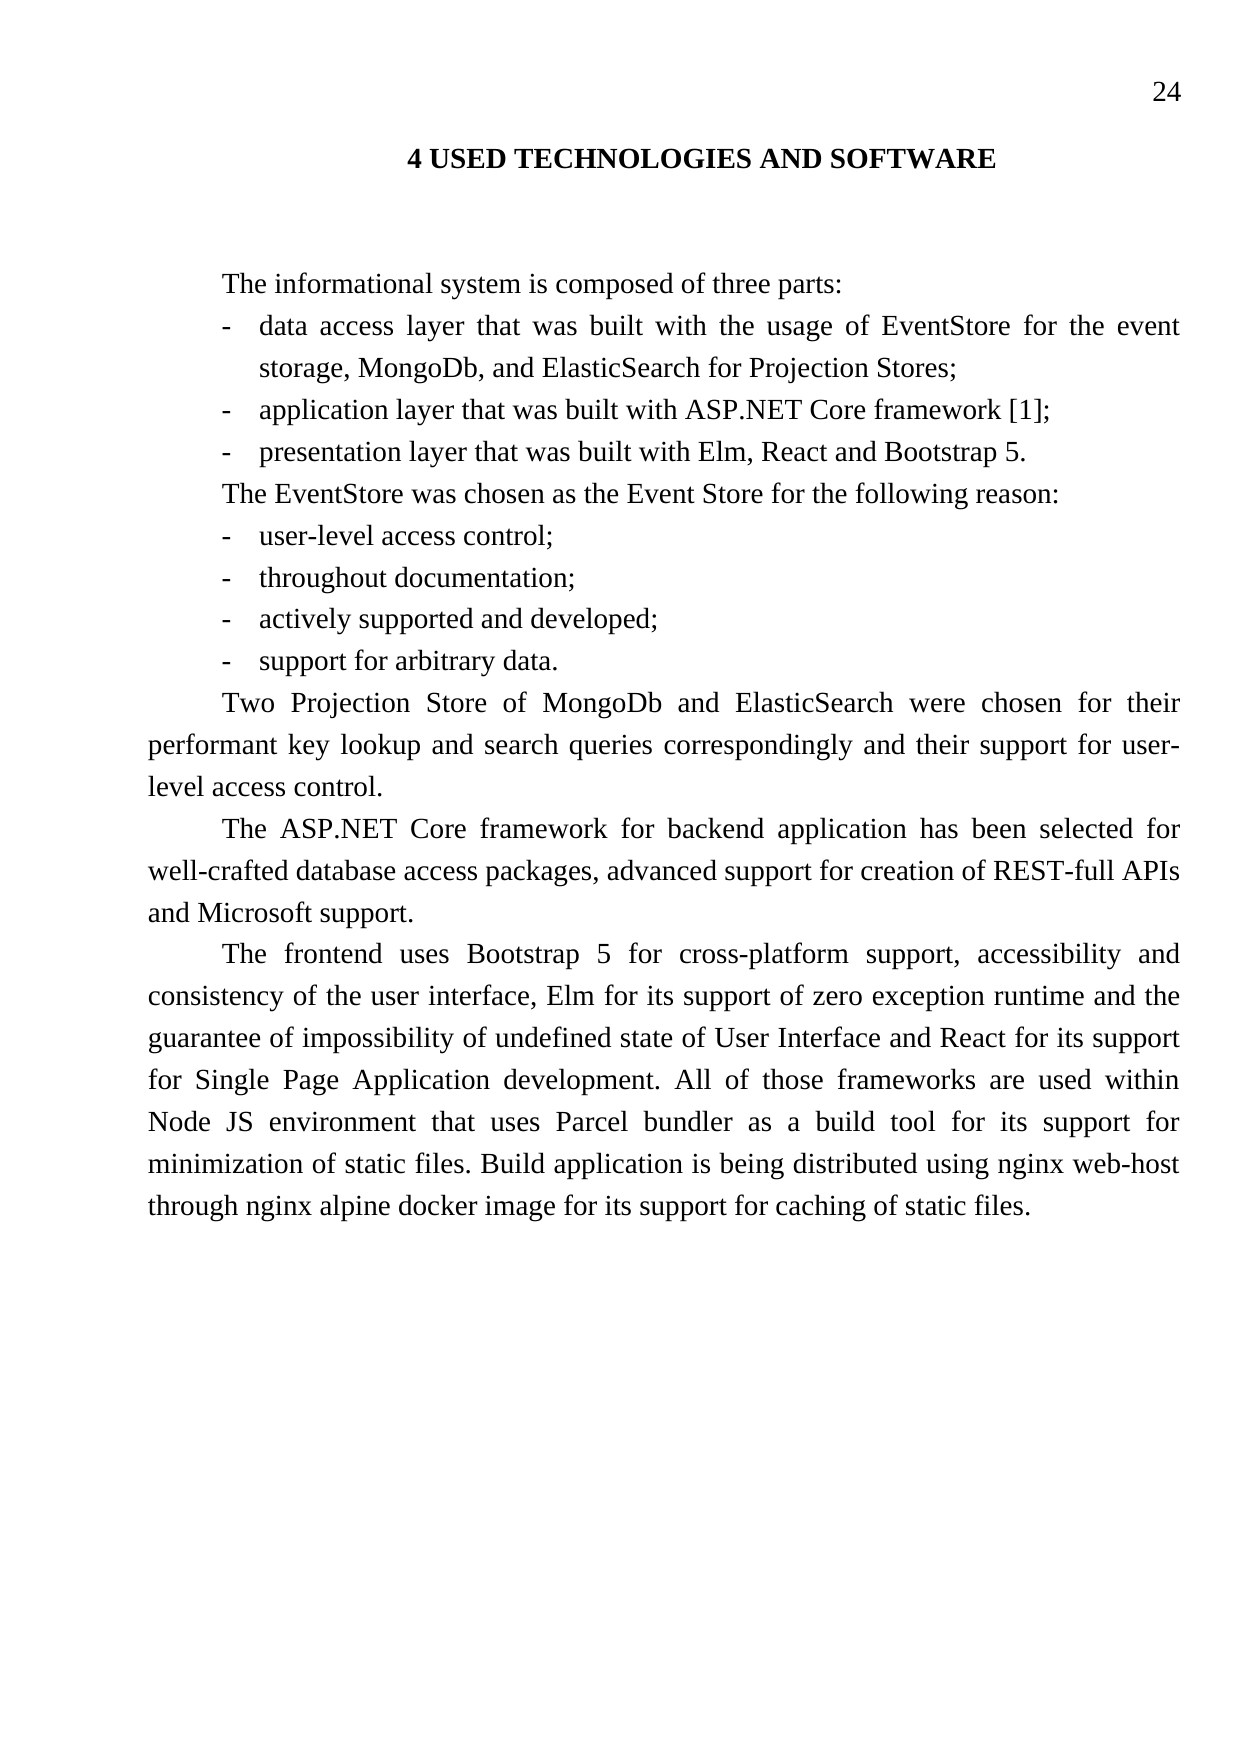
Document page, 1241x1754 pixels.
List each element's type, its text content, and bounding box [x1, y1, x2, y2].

list application layer that was built with ASP.NET Core framework [1]; [221, 392, 1181, 426]
list presentation layer that was built with Elm, React and Bootstrap 5. [221, 434, 1181, 468]
text The frontend uses Bootstrap 5 for cross-platform support, accessibility and consistency of the user interface, Elm for its support of zero exception runtime and the guarantee of impossibility of undefined state of User Interface and React for its support for Single Page Application development. All of those frameworks are used within Node JS environment that uses Parcel bundler as a build tool for its support for minimization of static files. Build application is being distributed using nginx web-host through nginx alpine docker image for its support for caching of static files. [148, 937, 1181, 1221]
list actively supported and developed; [221, 602, 1181, 635]
list throughout documentation; [221, 560, 1181, 593]
list data access layer that was built with the usage of EventStore for the event storage, MongoDb, and ElasticSearch for Projection Stores; [221, 308, 1181, 384]
text Two Projection Store of MongoDb and ElasticSearch were chosen for their performant key lookup and search queries correspondingly and their support for user-level access control. [148, 685, 1181, 803]
text The ASP.NET Core framework for backend application has been selected for well-crafted database access packages, advanced support for creation of REST-full APIs and Microsoft support. [148, 811, 1181, 928]
text The informational system is composed of three parts: [148, 267, 1181, 300]
list support for arbitrary data. [221, 643, 1181, 677]
subtitle 4 USED TECHNOLOGIES AND SOFTWARE [223, 141, 1181, 174]
list user-level access control; [221, 518, 1181, 551]
text The EventStore was chosen as the Event Store for the following reason: [148, 476, 1181, 509]
